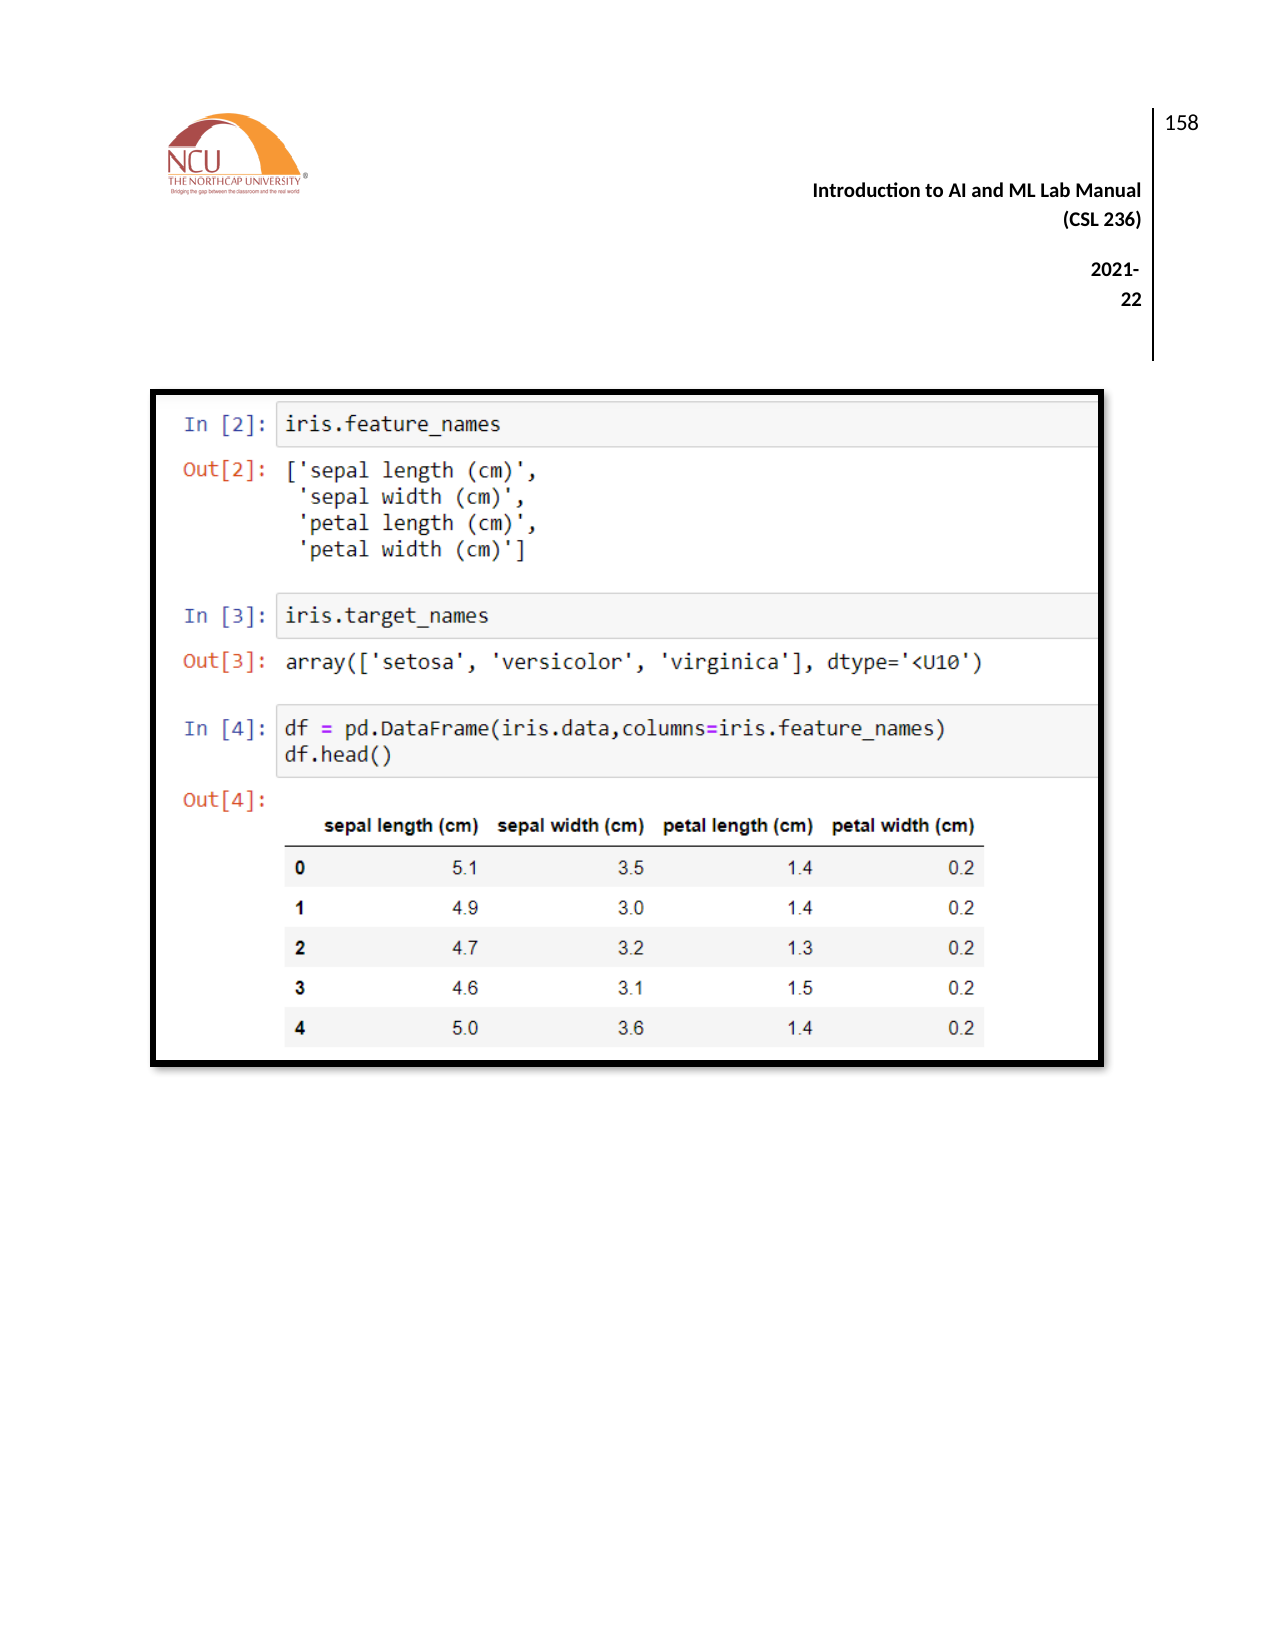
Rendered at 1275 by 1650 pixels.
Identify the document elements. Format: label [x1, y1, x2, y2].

picture [156, 395, 1098, 1060]
picture [164, 108, 309, 198]
